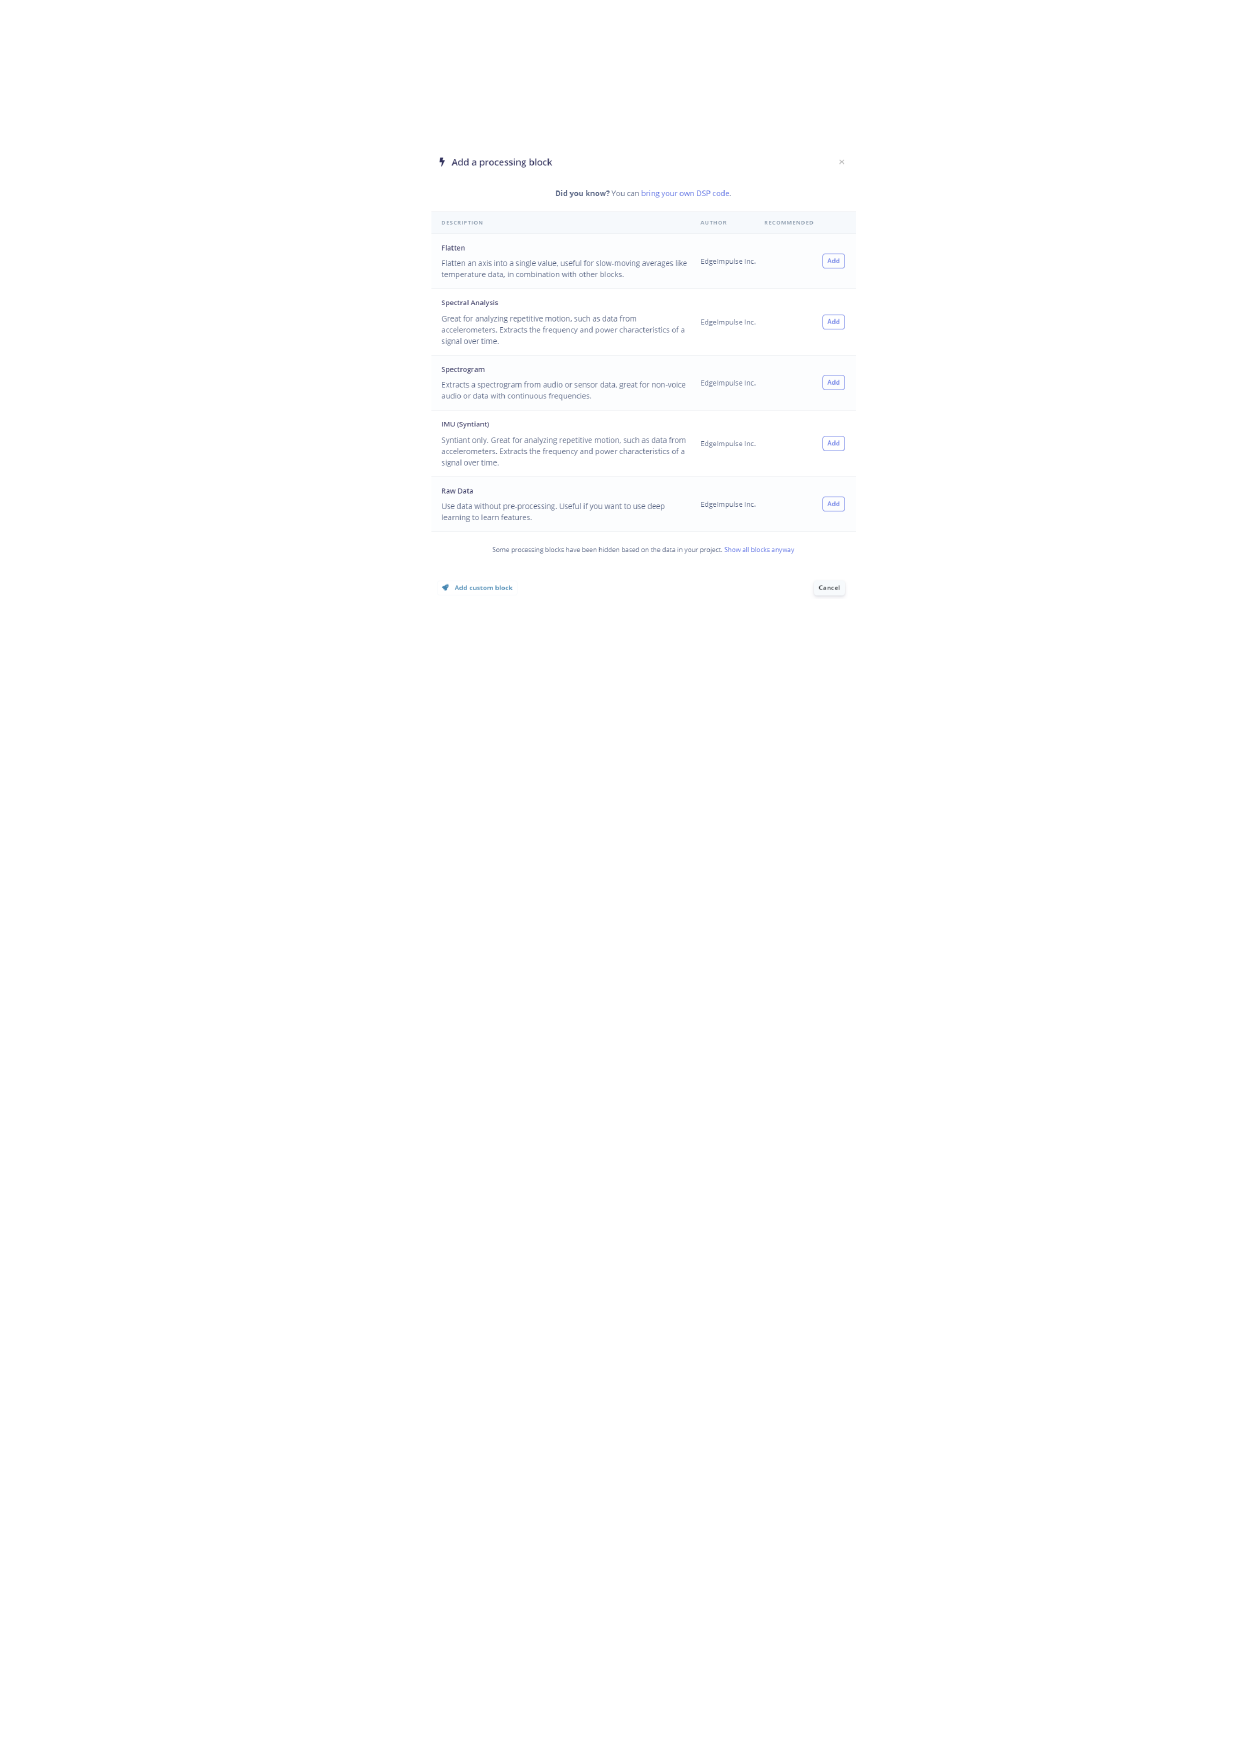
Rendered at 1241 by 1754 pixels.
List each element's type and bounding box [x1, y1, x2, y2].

picture [431, 150, 856, 599]
